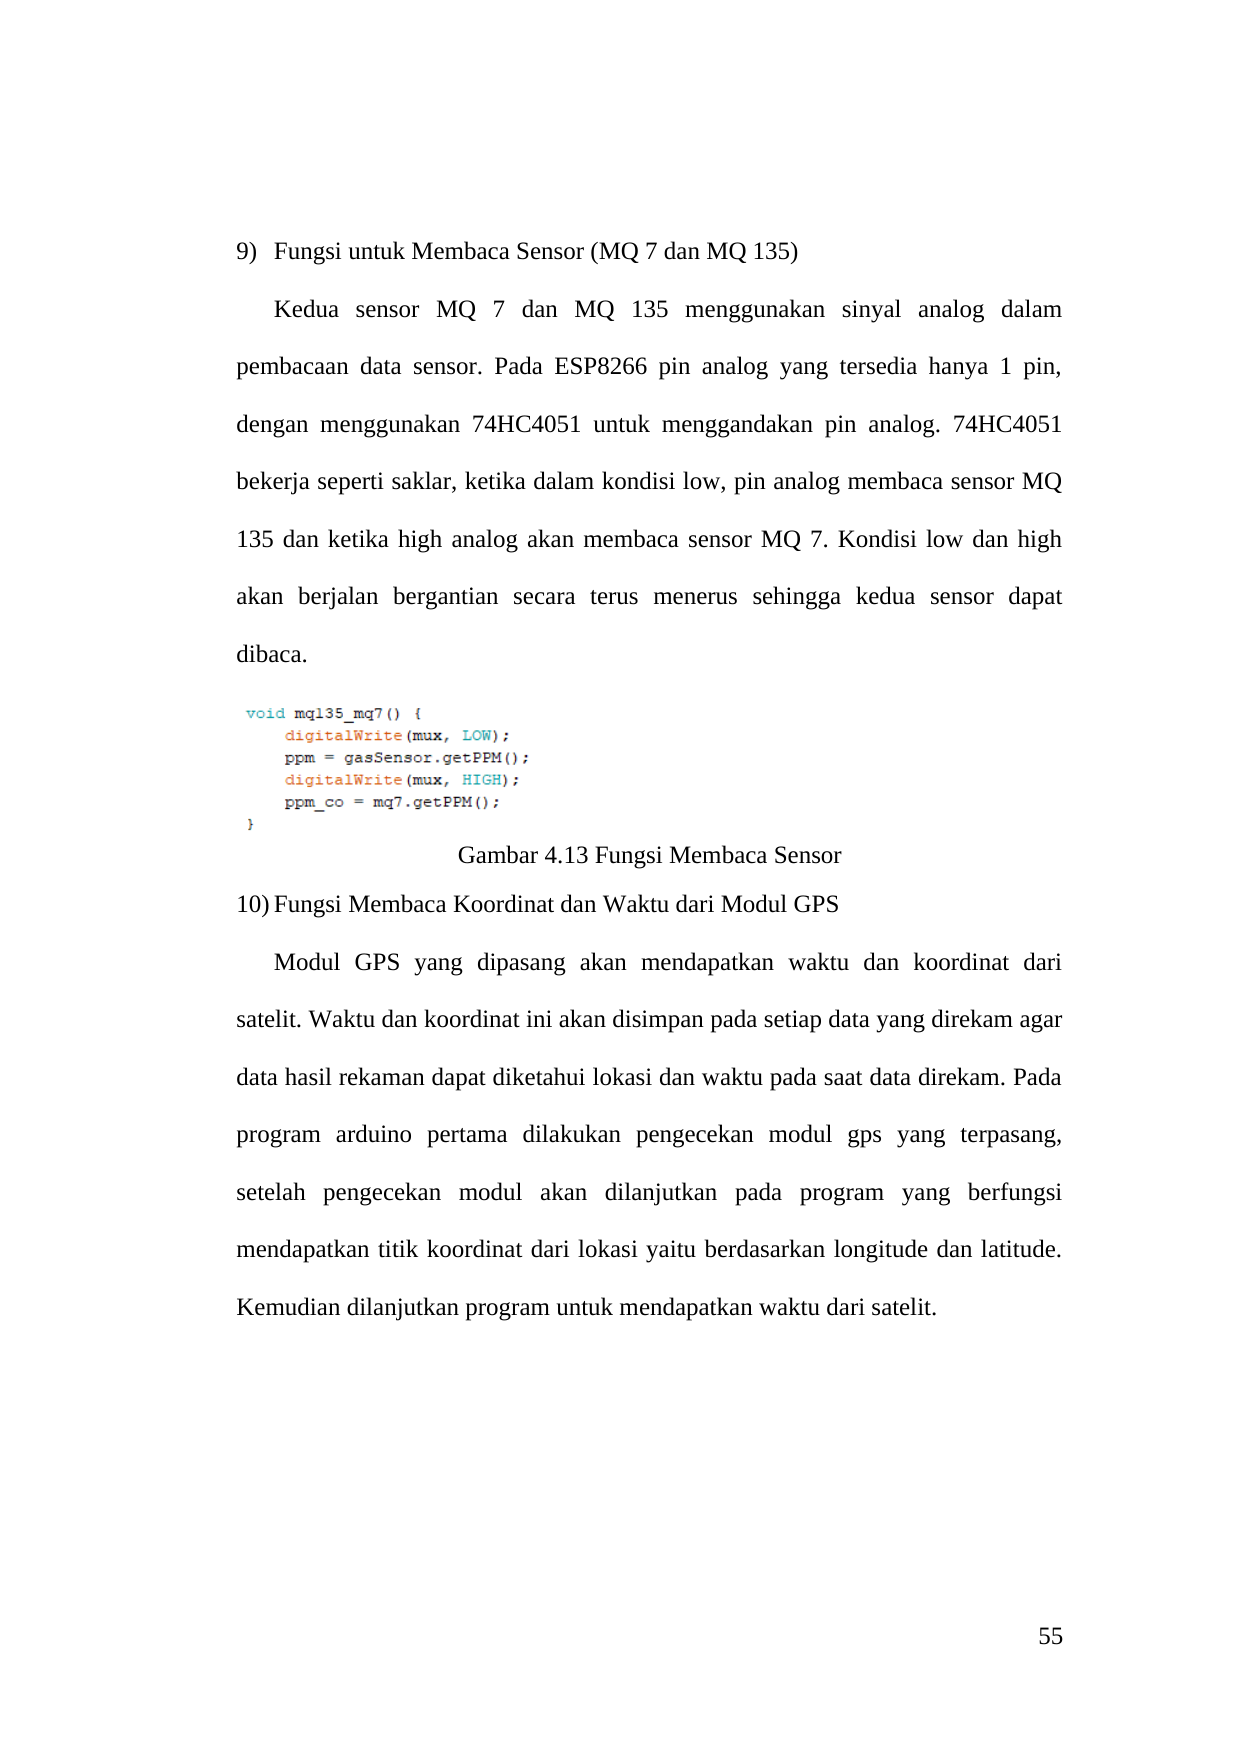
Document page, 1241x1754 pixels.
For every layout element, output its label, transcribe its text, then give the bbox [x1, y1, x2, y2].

list Modul GPS yang dipasang akan mendapatkan waktu dan koordinat dari satelit. Waktu dan koordinat ini akan disimpan pada setiap data yang direkam agar data hasil rekaman dapat diketahui lokasi dan waktu pada saat data direkam. Pada program arduino pertama dilakukan pengecekan modul gps yang terpasang, setelah pengecekan modul akan dilanjutkan pada program yang berfungsi mendapatkan titik koordinat dari lokasi yaitu berdasarkan longitude dan latitude. Kemudian dilanjutkan program untuk mendapatkan waktu dari satelit. [236, 947, 1063, 1321]
text Kedua sensor MQ 7 dan MQ 135 menggunakan sinyal analog dalam pembacaan data sensor. Pada ESP8266 pin analog yang tersedia hanya 1 pin, dengan menggunakan 74HC4051 untuk menggandakan pin analog. 74HC4051 bekerja seperti saklar, ketika dalam kondisi low, pin analog membaca sensor MQ 135 dan ketika high analog akan membaca sensor MQ 7. Kondisi low dan high akan berjalan bergantian secara terus menerus sehingga kedua sensor dapat dibaca. [236, 294, 1063, 667]
list Fungsi Membaca Koordinat dan Waktu dari Modul GPS [236, 889, 1063, 918]
list Fungsi untuk Membaca Sensor (MQ 7 dan MQ 135) [236, 236, 1063, 265]
text Gambar 4.13 Fungsi Membaca Sensor [236, 840, 1063, 868]
picture [236, 696, 762, 840]
